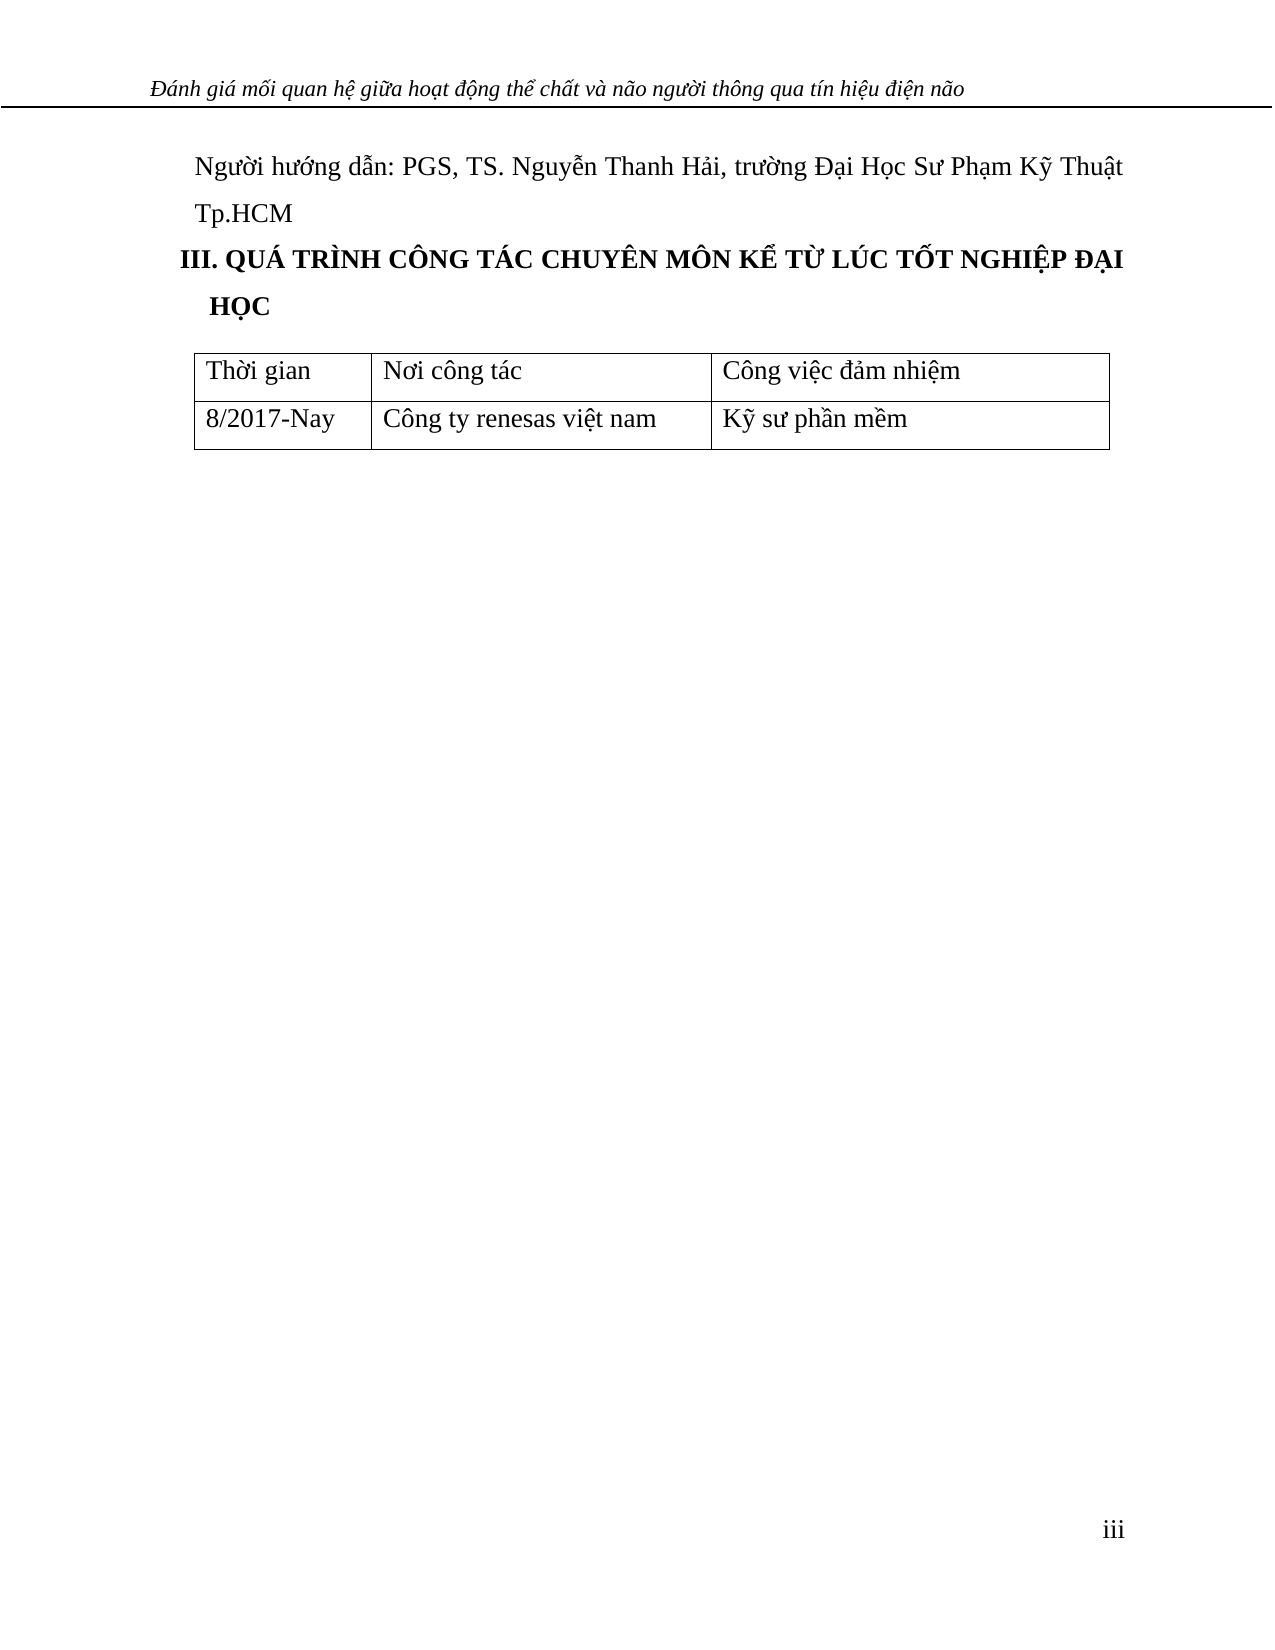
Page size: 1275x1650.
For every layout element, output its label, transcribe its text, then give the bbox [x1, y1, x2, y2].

table_cell Kỹ sư phần mềm [712, 402, 1109, 449]
table_header Thời gian [195, 354, 371, 401]
list QUÁ TRÌNH CÔNG TÁC CHUYÊN MÔN KỂ TỪ LÚC TỐT NGHIỆP ĐẠI HỌC [179, 243, 1125, 321]
table_header Nơi công tác [372, 354, 711, 401]
table_header Công việc đảm nhiệm [712, 354, 1109, 401]
list Người hướng dẫn: PGS, TS. Nguyễn Thanh Hải, trường Đại Học Sư Phạm Kỹ Thuật Tp.HCM [194, 150, 1125, 228]
table_cell Công ty renesas việt nam [372, 402, 711, 449]
table_cell 8/2017-Nay [195, 402, 371, 449]
